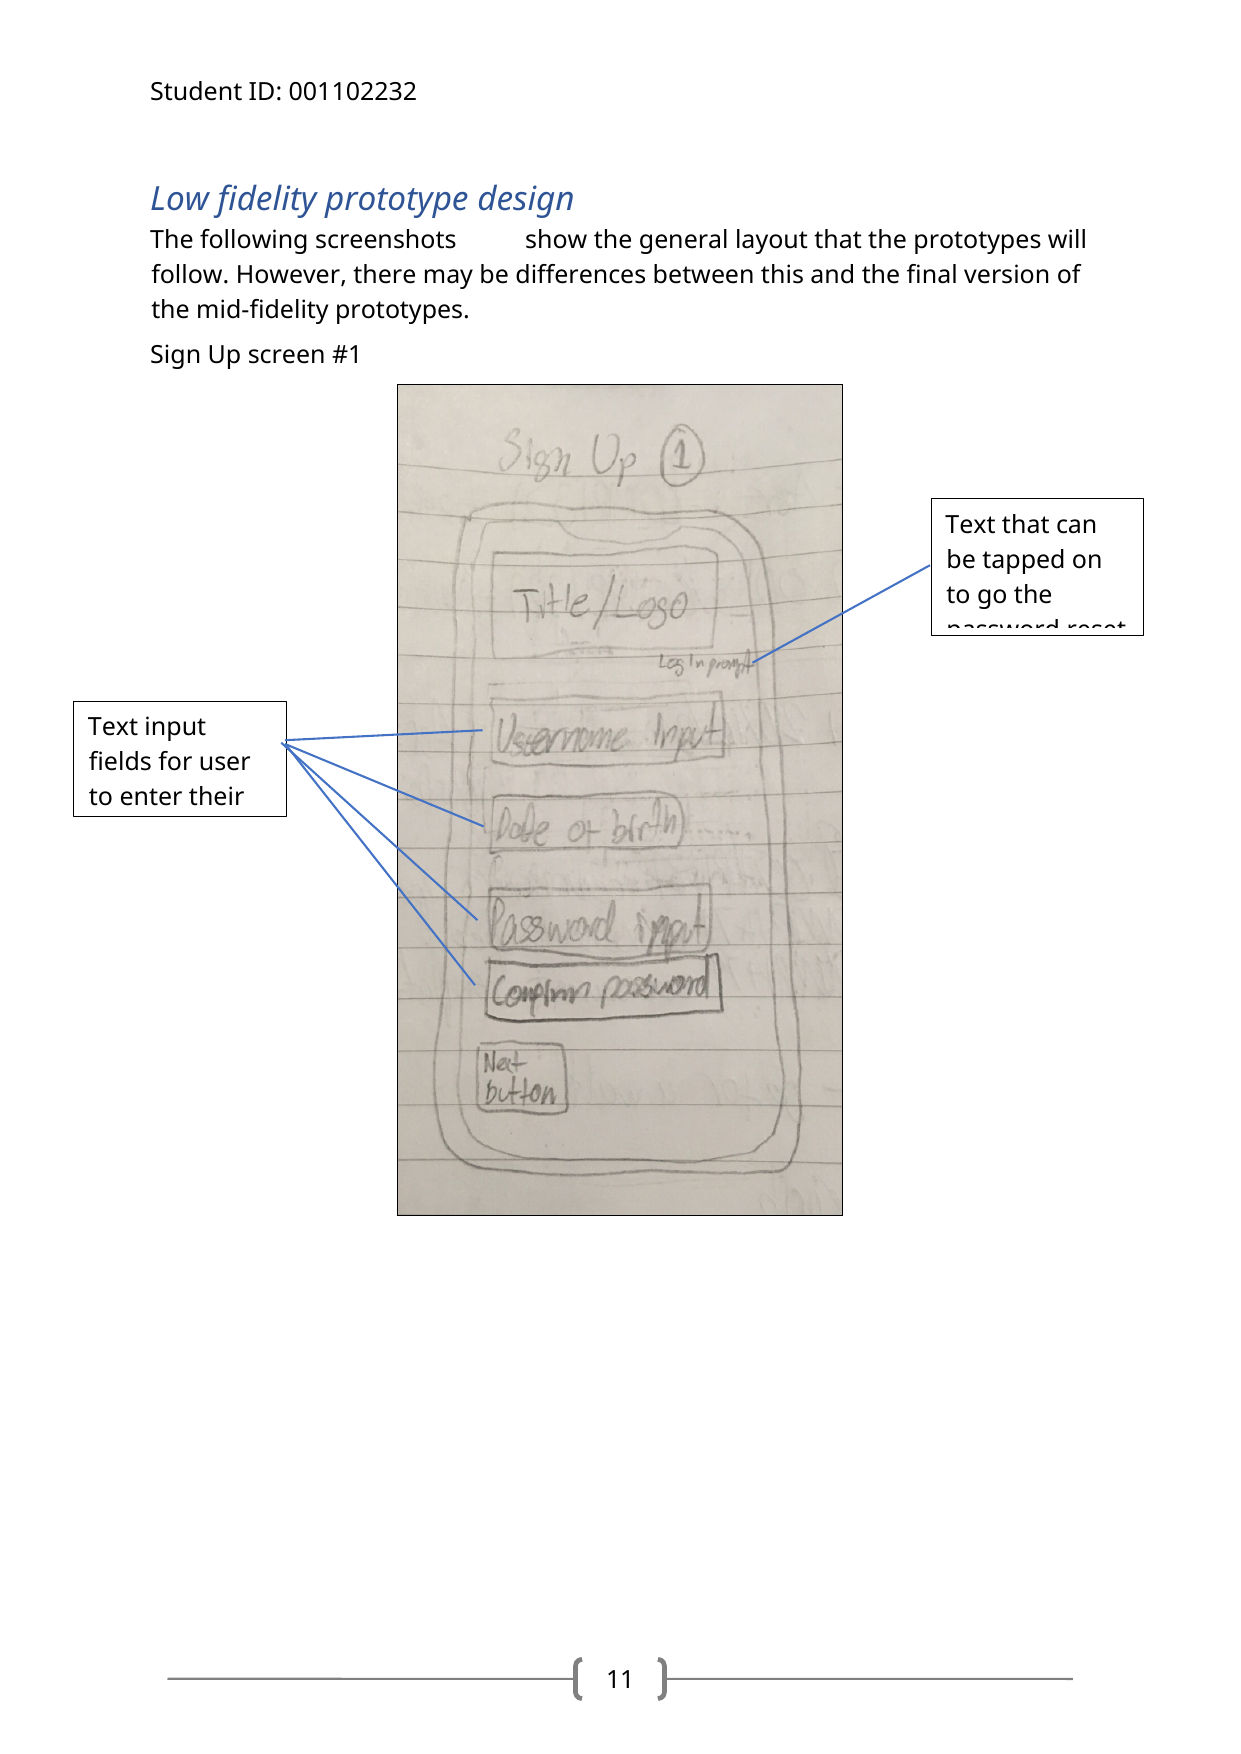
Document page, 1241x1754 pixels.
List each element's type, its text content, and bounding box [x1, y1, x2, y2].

text Sign Up screen #1 [150, 336, 1090, 370]
text The following screenshots show the general layout that the prototypes will follow. However, there may be differences between this and the final version of the mid-fidelity prototypes. [150, 222, 1090, 326]
picture [398, 386, 842, 1215]
subtitle Low fidelity prototype design [150, 175, 1090, 220]
